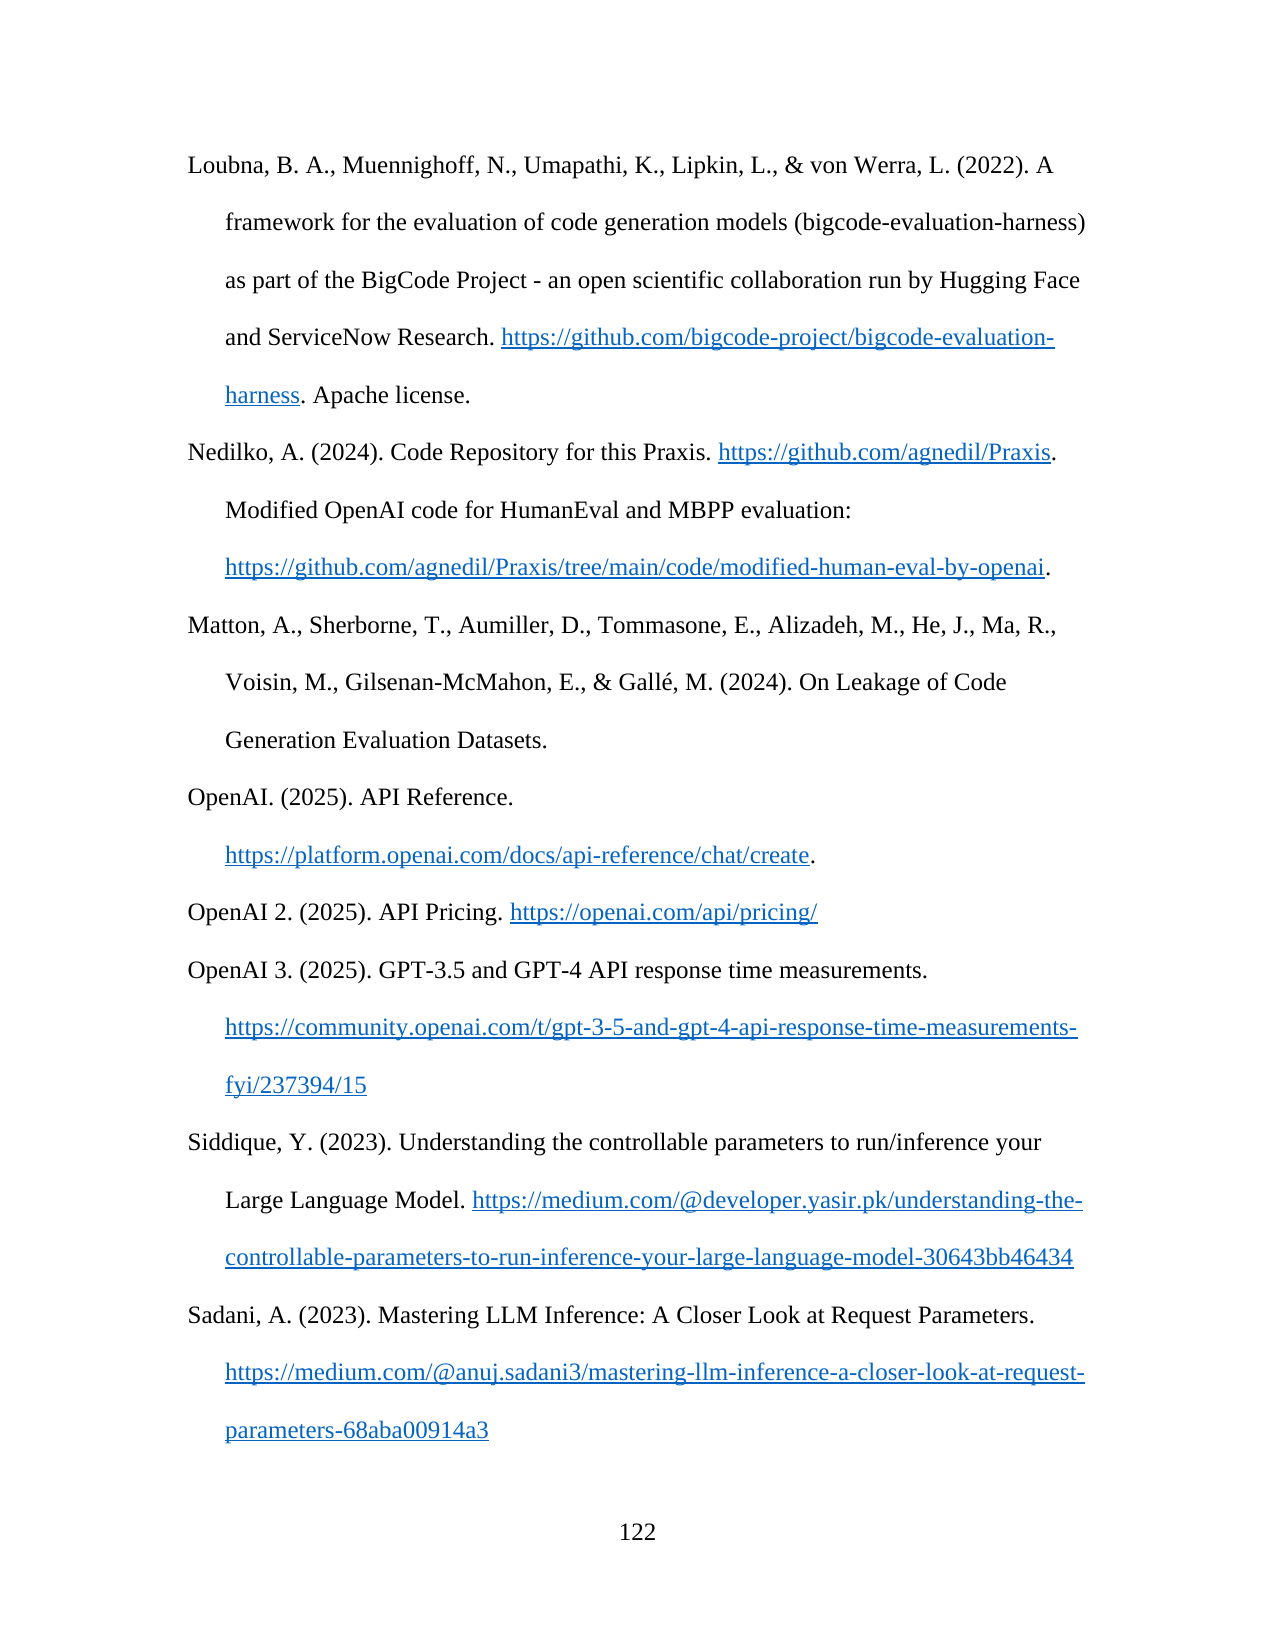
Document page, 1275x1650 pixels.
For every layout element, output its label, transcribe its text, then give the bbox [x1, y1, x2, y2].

text Nedilko, A. (2024). Code Repository for this Praxis. https://github.com/agnedil/Praxis. Modified OpenAI code for HumanEval and MBPP evaluation: https://github.com/agnedil/Praxis/tree/main/code/modified-human-eval-by-openai. [187, 437, 1087, 581]
text OpenAI. (2025). API Reference. https://platform.openai.com/docs/api-reference/chat/create. [187, 782, 1087, 869]
text Loubna, B. A., Muennighoff, N., Umapathi, K., Lipkin, L., & von Werra, L. (2022). A framework for the evaluation of code generation models (bigcode-evaluation-harness) as part of the BigCode Project - an open scientific collaboration run by Hugging Face and ServiceNow Research. https://github.com/bigcode-project/bigcode-evaluation-harness. Apache license. [187, 150, 1087, 409]
text Matton, A., Sherborne, T., Aumiller, D., Tommasone, E., Alizadeh, M., He, J., Ma, R., Voisin, M., Gilsenan-McMahon, E., & Gallé, M. (2024). On Leakage of Code Generation Evaluation Datasets. [187, 610, 1087, 754]
text OpenAI 2. (2025). API Pricing. https://openai.com/api/pricing/ [187, 897, 1087, 926]
text Sadani, A. (2023). Mastering LLM Inference: A Closer Look at Request Parameters. https://medium.com/@anuj.sadani3/mastering-llm-inference-a-closer-look-at-request-parameters-68aba00914a3 [187, 1300, 1087, 1444]
text Siddique, Y. (2023). Understanding the controllable parameters to run/inference your Large Language Model. https://medium.com/@developer.yasir.pk/understanding-the-controllable-parameters-to-run-inference-your-large-language-model-30643bb46434 [187, 1127, 1087, 1271]
text OpenAI 3. (2025). GPT-3.5 and GPT-4 API response time measurements. https://community.openai.com/t/gpt-3-5-and-gpt-4-api-response-time-measurements-fyi/237394/15 [187, 955, 1087, 1099]
